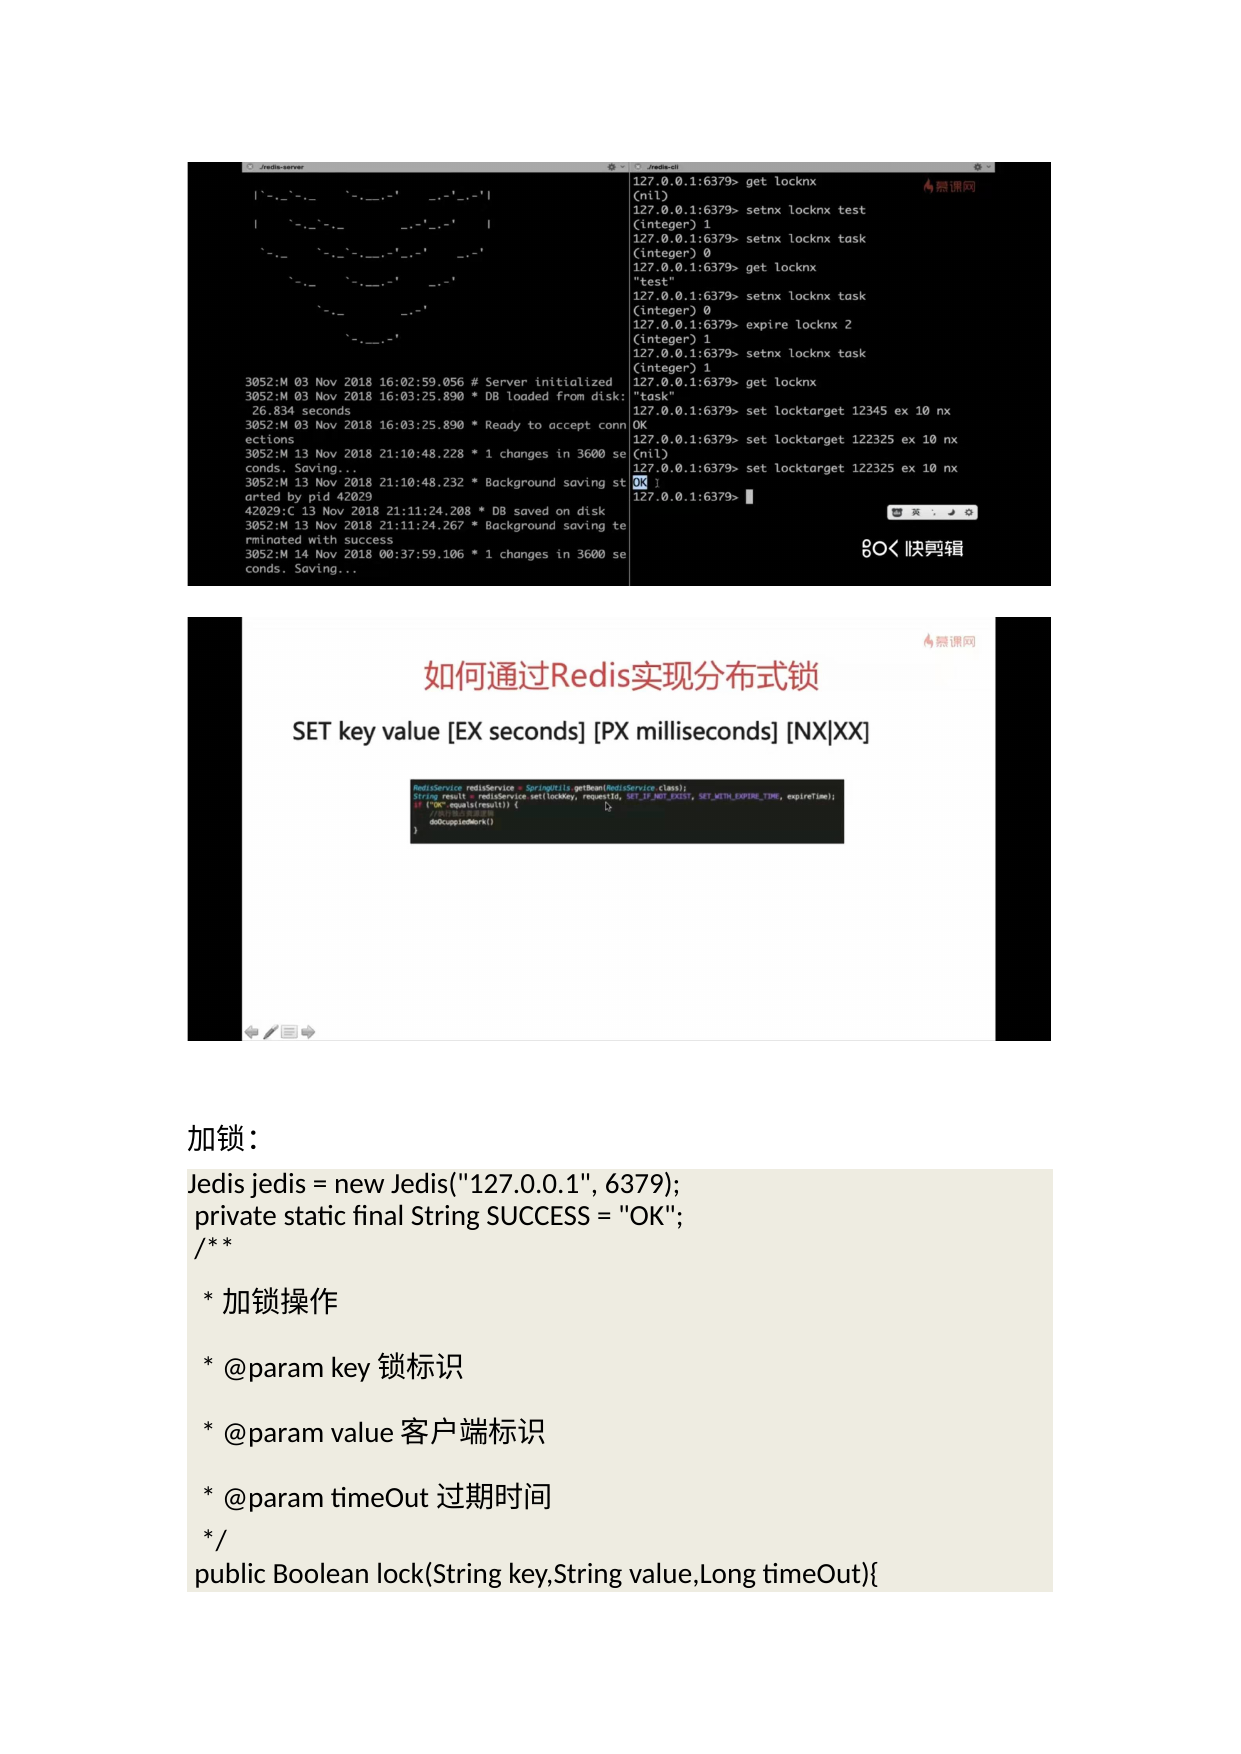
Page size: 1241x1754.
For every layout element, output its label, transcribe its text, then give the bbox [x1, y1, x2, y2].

text Jedis jedis = new Jedis("127.0.0.1", 6379); [187, 1169, 1053, 1202]
picture [187, 162, 1051, 586]
text private static final String SUCCESS = "OK"; [187, 1202, 1053, 1234]
text public Boolean lock(String key,String value,Long timeOut){ [187, 1559, 1053, 1592]
text * 加锁操作 [187, 1267, 1053, 1332]
text /** [187, 1234, 1053, 1267]
text * @param timeOut 过期时间 [187, 1462, 1053, 1527]
text */ [187, 1527, 1053, 1559]
text * @param key 锁标识 [187, 1332, 1053, 1397]
text * @param value 客户端标识 [187, 1397, 1053, 1462]
picture [187, 617, 1051, 1041]
text 加锁： [187, 1104, 1053, 1169]
